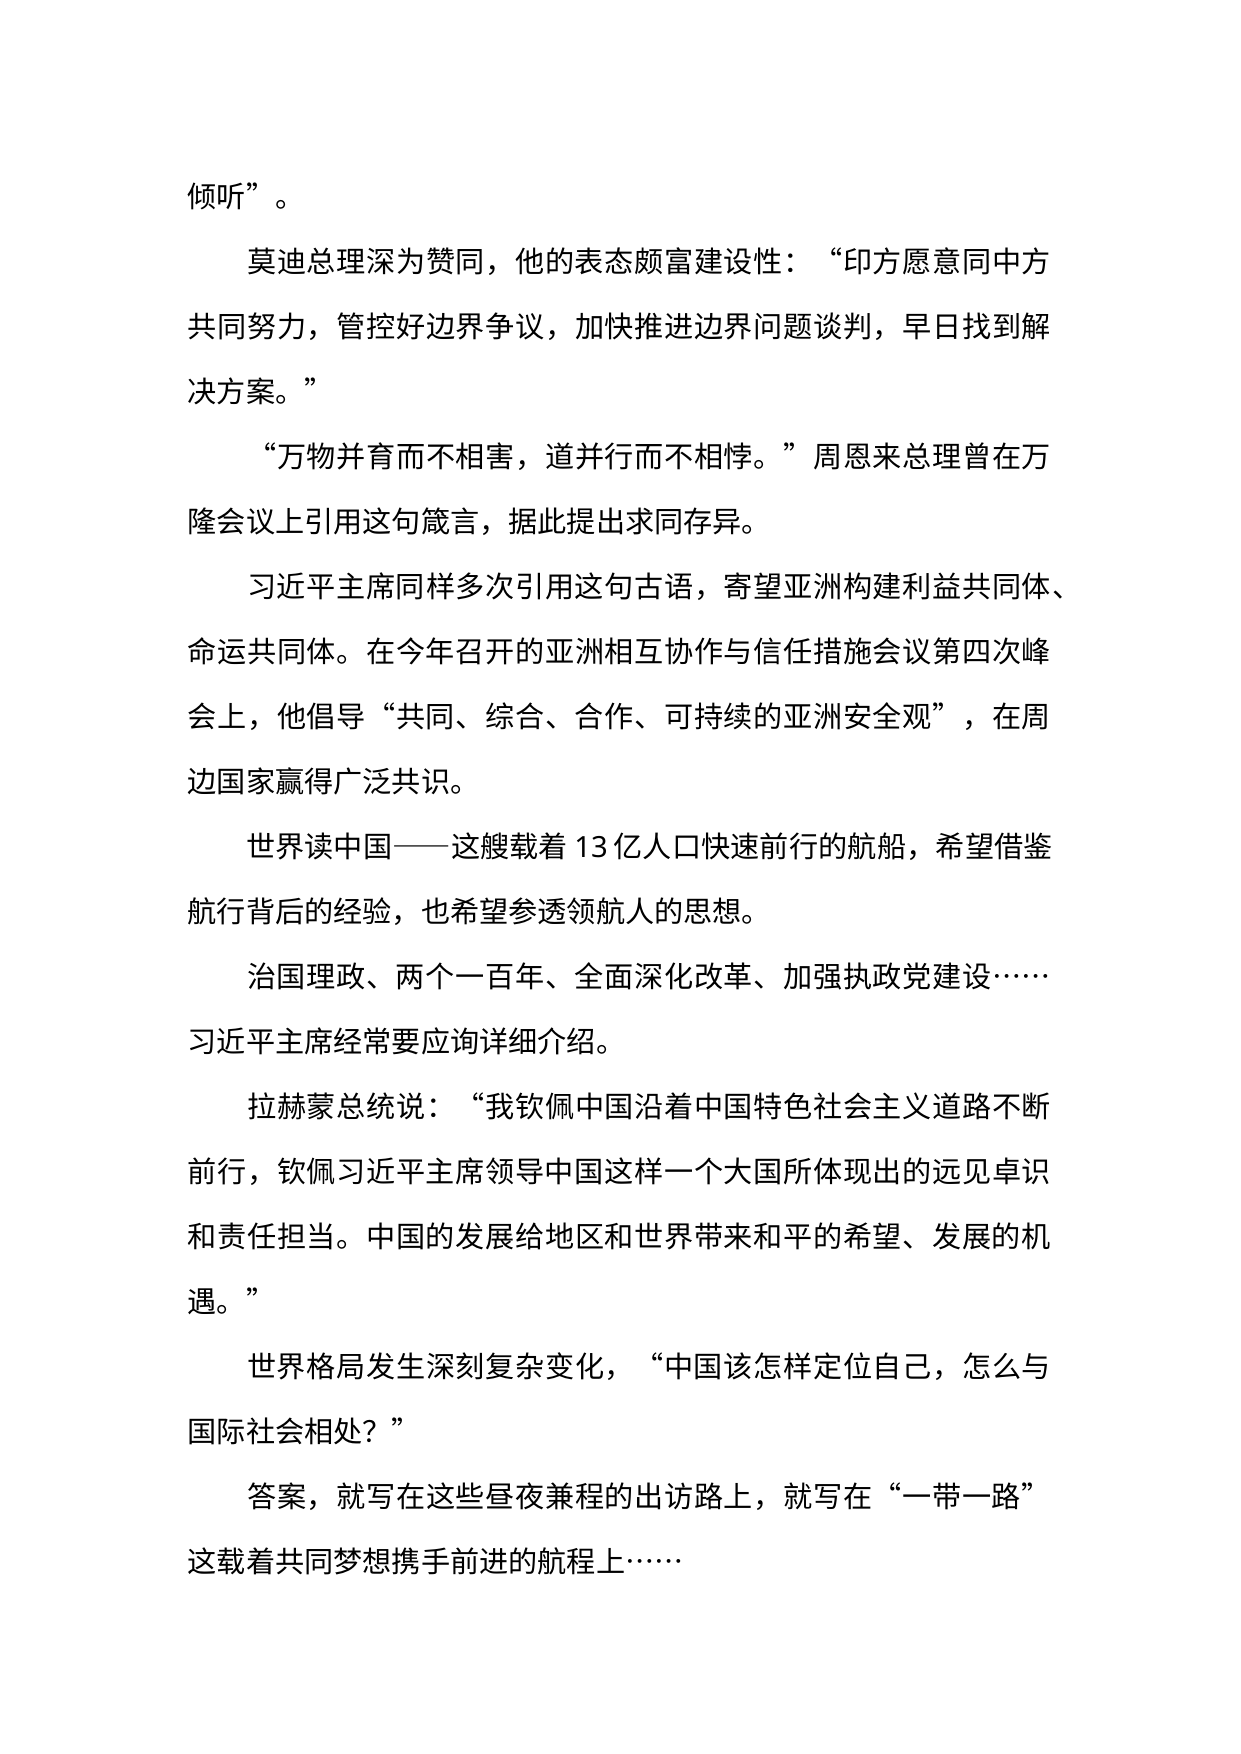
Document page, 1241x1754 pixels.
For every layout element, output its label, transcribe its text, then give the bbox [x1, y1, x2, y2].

text 答案，就写在这些昼夜兼程的出访路上，就写在“一带一路”这载着共同梦想携手前进的航程上…… [187, 1462, 1053, 1592]
text 习近平主席同样多次引用这句古语，寄望亚洲构建利益共同体、命运共同体。在今年召开的亚洲相互协作与信任措施会议第四次峰会上，他倡导“共同、综合、合作、可持续的亚洲安全观”，在周边国家赢得广泛共识。 [187, 552, 1053, 812]
text 治国理政、两个一百年、全面深化改革、加强执政党建设……习近平主席经常要应询详细介绍。 [187, 942, 1053, 1072]
text “万物并育而不相害，道并行而不相悖。”周恩来总理曾在万隆会议上引用这句箴言，据此提出求同存异。 [187, 422, 1053, 552]
text 拉赫蒙总统说：“我钦佩中国沿着中国特色社会主义道路不断前行，钦佩习近平主席领导中国这样一个大国所体现出的远见卓识和责任担当。中国的发展给地区和世界带来和平的希望、发展的机遇。” [187, 1072, 1053, 1332]
text 莫迪总理深为赞同，他的表态颇富建设性：“印方愿意同中方共同努力，管控好边界争议，加快推进边界问题谈判，早日找到解决方案。” [187, 227, 1053, 422]
text 世界格局发生深刻复杂变化，“中国该怎样定位自己，怎么与国际社会相处？” [187, 1332, 1053, 1462]
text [187, 162, 1053, 227]
text 世界读中国——这艘载着13亿人口快速前行的航船，希望借鉴航行背后的经验，也希望参透领航人的思想。 [187, 812, 1053, 942]
